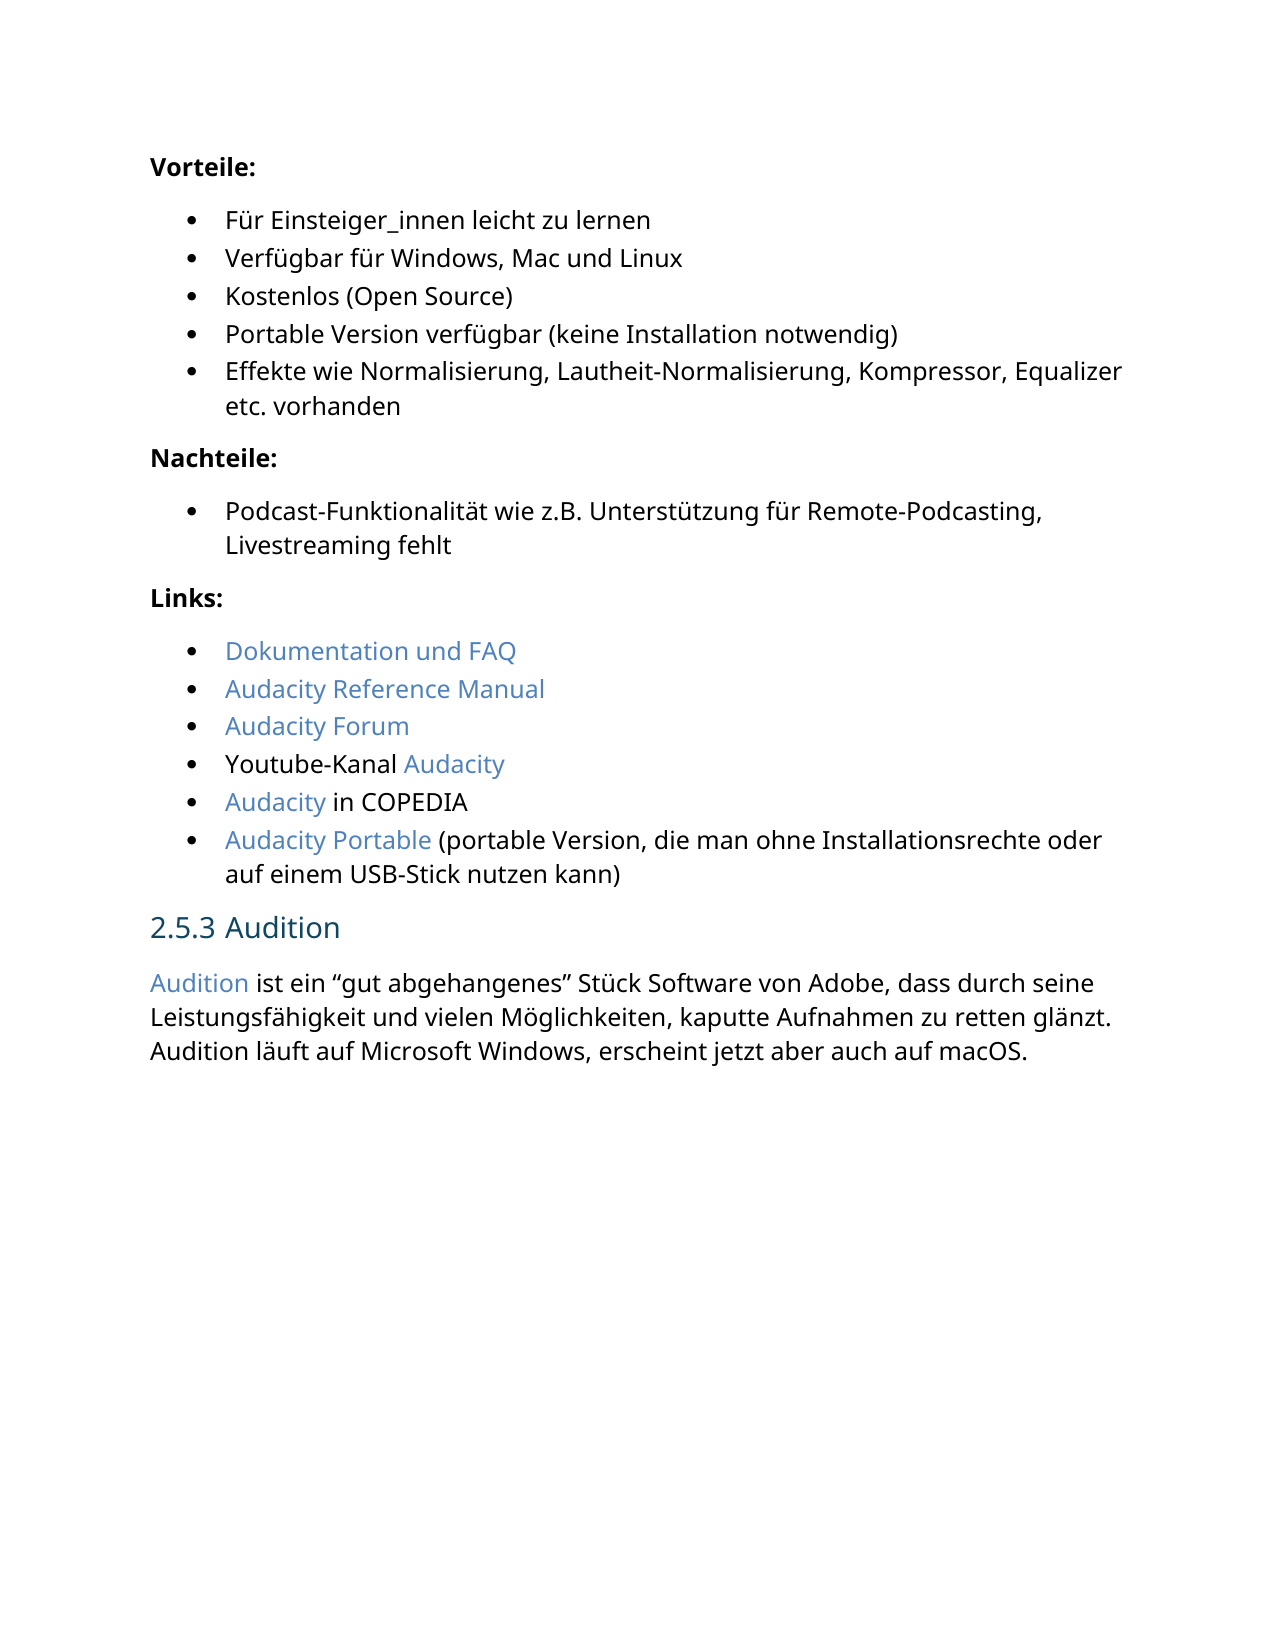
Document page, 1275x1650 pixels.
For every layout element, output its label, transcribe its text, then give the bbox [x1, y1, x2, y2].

text Vorteile: [150, 150, 1125, 184]
list Verfügbar für Windows, Mac und Linux [187, 241, 1125, 275]
list Effekte wie Normalisierung, Lautheit-Normalisierung, Kompressor, Equalizer etc. vorhanden [187, 354, 1125, 422]
text Nachteile: [150, 441, 1125, 475]
list Dokumentation und FAQ [187, 633, 1125, 667]
list Audacity Forum [187, 709, 1125, 743]
list Audacity Reference Manual [187, 671, 1125, 705]
text Links: [150, 581, 1125, 615]
list Kostenlos (Open Source) [187, 278, 1125, 312]
subtitle 2.5.3 Audition [150, 907, 1125, 947]
list Podcast-Funktionalität wie z.B. Unterstützung für Remote-Podcasting, Livestreaming fehlt [187, 494, 1125, 562]
list Portable Version verfügbar (keine Installation notwendig) [187, 316, 1125, 350]
list Audacity Portable (portable Version, die man ohne Installationsrechte oder auf einem USB-Stick nutzen kann) [187, 822, 1125, 891]
list Youtube-Kanal Audacity [187, 747, 1125, 781]
list Audacity in COPEDIA [187, 785, 1125, 819]
text Audition ist ein “gut abgehangenes” Stück Software von Adobe, dass durch seine Leistungsfähigkeit und vielen Möglichkeiten, kaputte Aufnahmen zu retten glänzt. Audition läuft auf Microsoft Windows, erscheint jetzt aber auch auf macOS. [150, 966, 1125, 1068]
list Für Einsteiger_innen leicht zu lernen [187, 203, 1125, 237]
